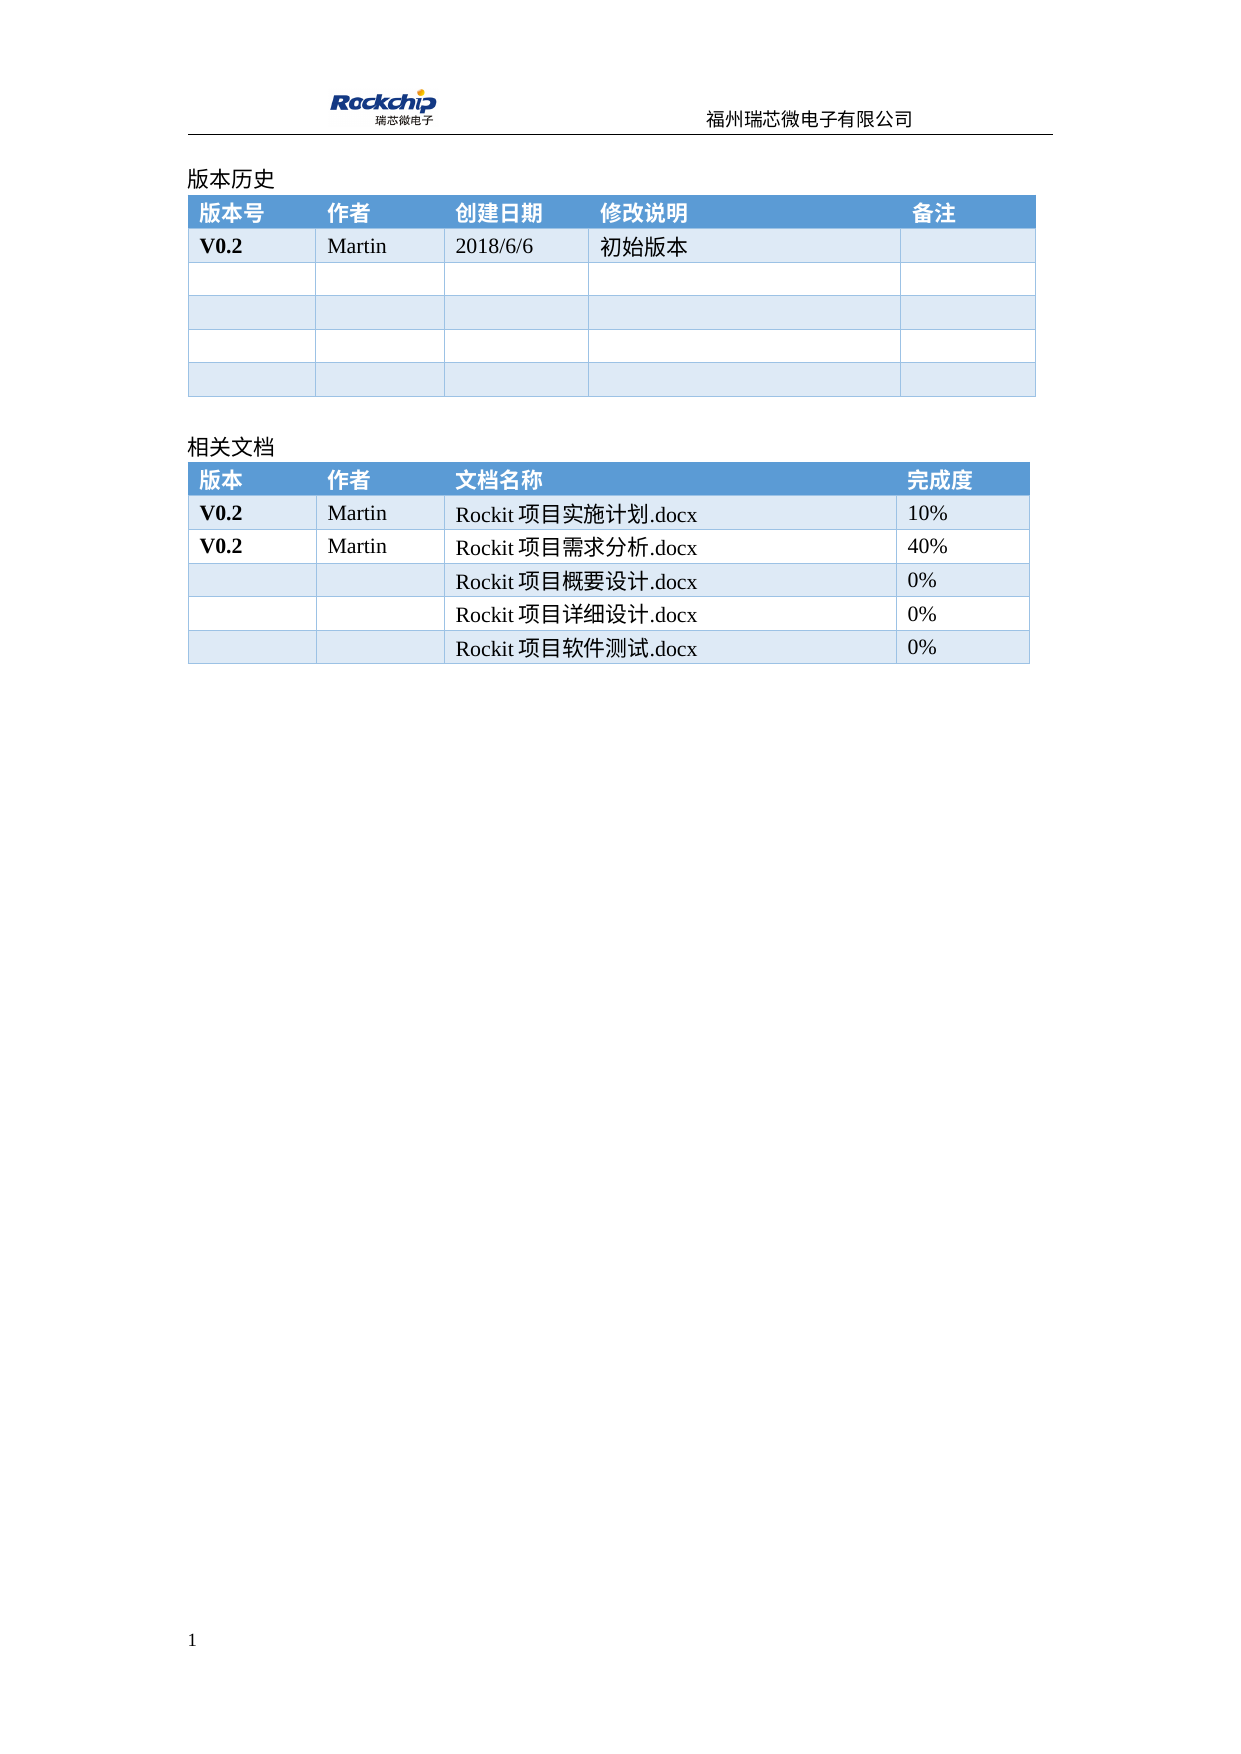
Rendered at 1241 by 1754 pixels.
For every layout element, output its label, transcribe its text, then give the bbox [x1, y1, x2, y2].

table_cell [589, 330, 900, 362]
table_cell 0% [897, 597, 1029, 629]
table_cell [901, 229, 1035, 262]
picture [327, 88, 440, 127]
table_cell [589, 363, 900, 396]
table_cell [189, 330, 315, 362]
table_cell [901, 296, 1035, 329]
table_cell 0% [897, 564, 1029, 596]
table_cell 2018/6/6 [445, 229, 588, 262]
table_cell [445, 330, 588, 362]
text 相关文档 [187, 429, 1053, 462]
table_cell [589, 296, 900, 329]
table_cell [589, 263, 900, 295]
table_header 版本号 [189, 196, 315, 228]
table_cell Martin [317, 496, 444, 529]
table_cell V0.2 [189, 496, 316, 529]
table_cell [445, 296, 588, 329]
table_cell [189, 564, 316, 596]
table_header 作者 [316, 196, 444, 228]
table_cell [317, 631, 444, 663]
table_cell V0.2 [189, 229, 315, 262]
table_header 修改说明 [589, 196, 900, 228]
table_cell Rockit项目软件测试.docx [445, 631, 896, 663]
table_header 版本 [189, 463, 316, 495]
table_cell [316, 363, 444, 396]
table_cell [316, 330, 444, 362]
table_cell [189, 363, 315, 396]
table_cell 10% [897, 496, 1029, 529]
table_cell 40% [897, 530, 1029, 562]
table_cell [445, 263, 588, 295]
table_cell [901, 263, 1035, 295]
table_cell [189, 263, 315, 295]
table_cell Martin [316, 229, 444, 262]
table_cell [317, 564, 444, 596]
table_cell [317, 597, 444, 629]
table_cell Rockit项目实施计划.docx [445, 496, 896, 529]
table_cell [901, 363, 1035, 396]
table_cell Rockit项目需求分析.docx [445, 530, 896, 562]
table_header 备注 [901, 196, 1035, 228]
table_header 文档名称 [445, 463, 896, 495]
table_header 作者 [317, 463, 444, 495]
text 版本历史 [187, 162, 1053, 194]
table_header 完成度 [897, 463, 1029, 495]
table_cell [316, 296, 444, 329]
table_cell [189, 597, 316, 629]
table_cell [316, 263, 444, 295]
table_cell [901, 330, 1035, 362]
table_cell [445, 363, 588, 396]
table_cell Rockit项目概要设计.docx [445, 564, 896, 596]
table_header 创建日期 [445, 196, 588, 228]
table_cell Martin [317, 530, 444, 562]
table_cell Rockit项目详细设计.docx [445, 597, 896, 629]
table_cell [189, 296, 315, 329]
table_cell [189, 631, 316, 663]
table_cell V0.2 [189, 530, 316, 562]
table_cell 0% [897, 631, 1029, 663]
table_cell 初始版本 [589, 229, 900, 262]
